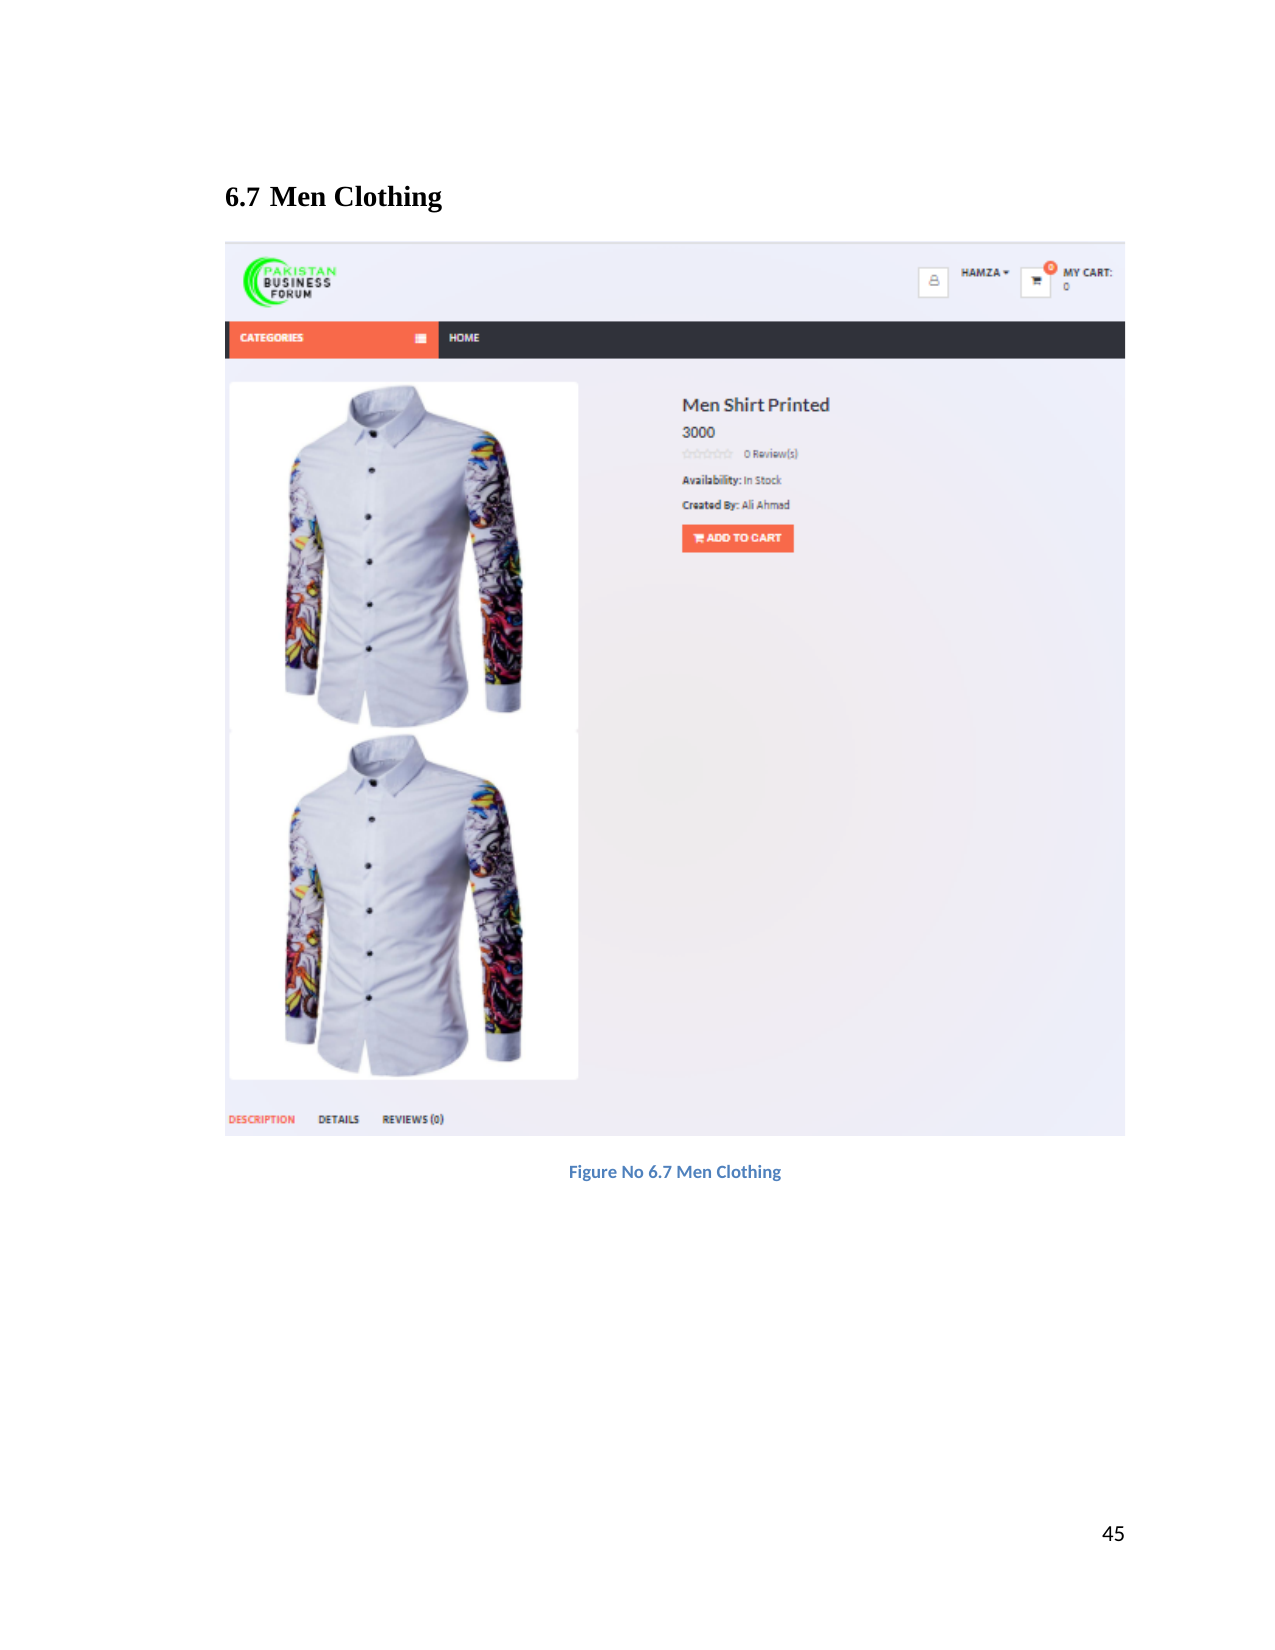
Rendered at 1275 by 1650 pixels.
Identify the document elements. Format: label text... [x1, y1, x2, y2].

subtitle Men Clothing [225, 179, 1125, 213]
text Figure No 6.7 Men Clothing [225, 1161, 1125, 1183]
picture [225, 241, 1125, 1136]
